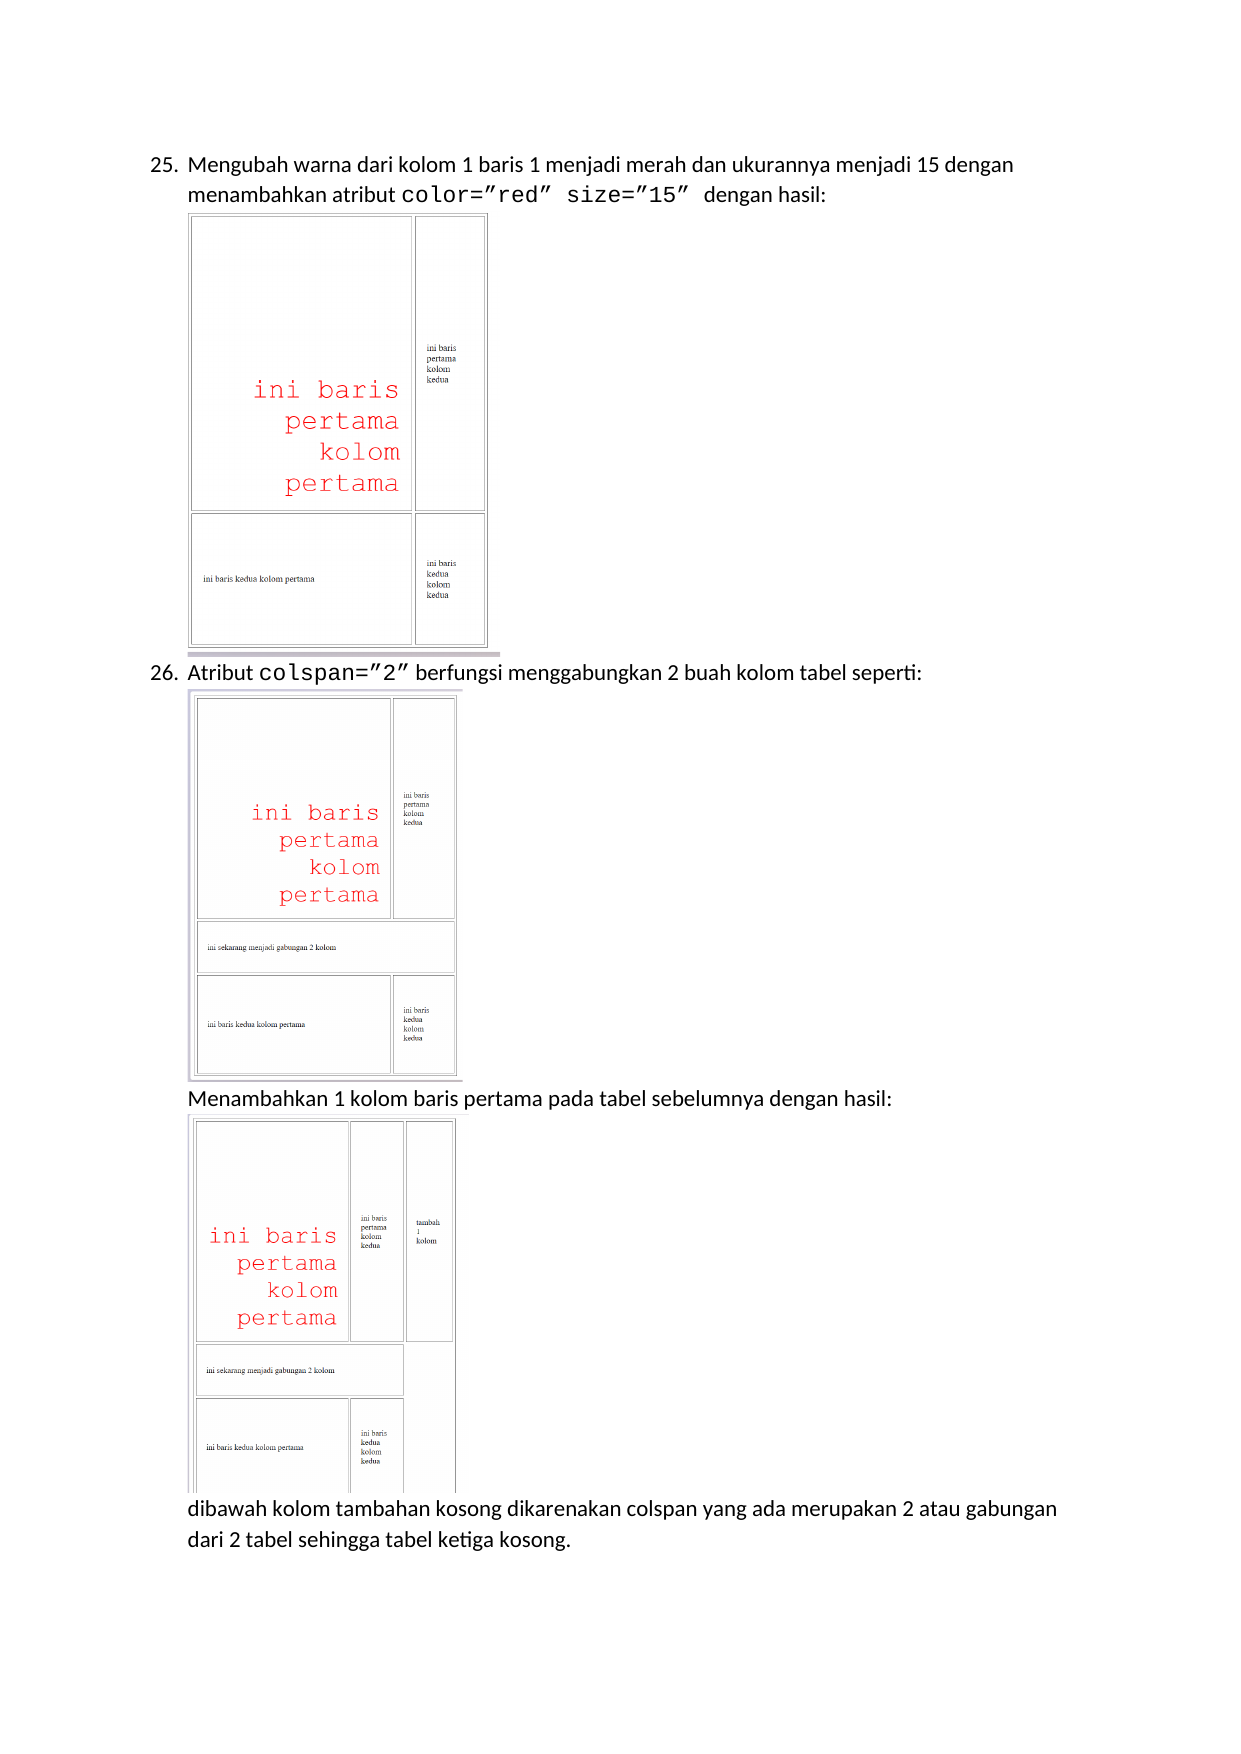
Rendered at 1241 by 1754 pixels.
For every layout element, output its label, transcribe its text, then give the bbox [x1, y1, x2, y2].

picture [187, 1114, 469, 1493]
picture [187, 689, 463, 1082]
picture [187, 211, 501, 657]
